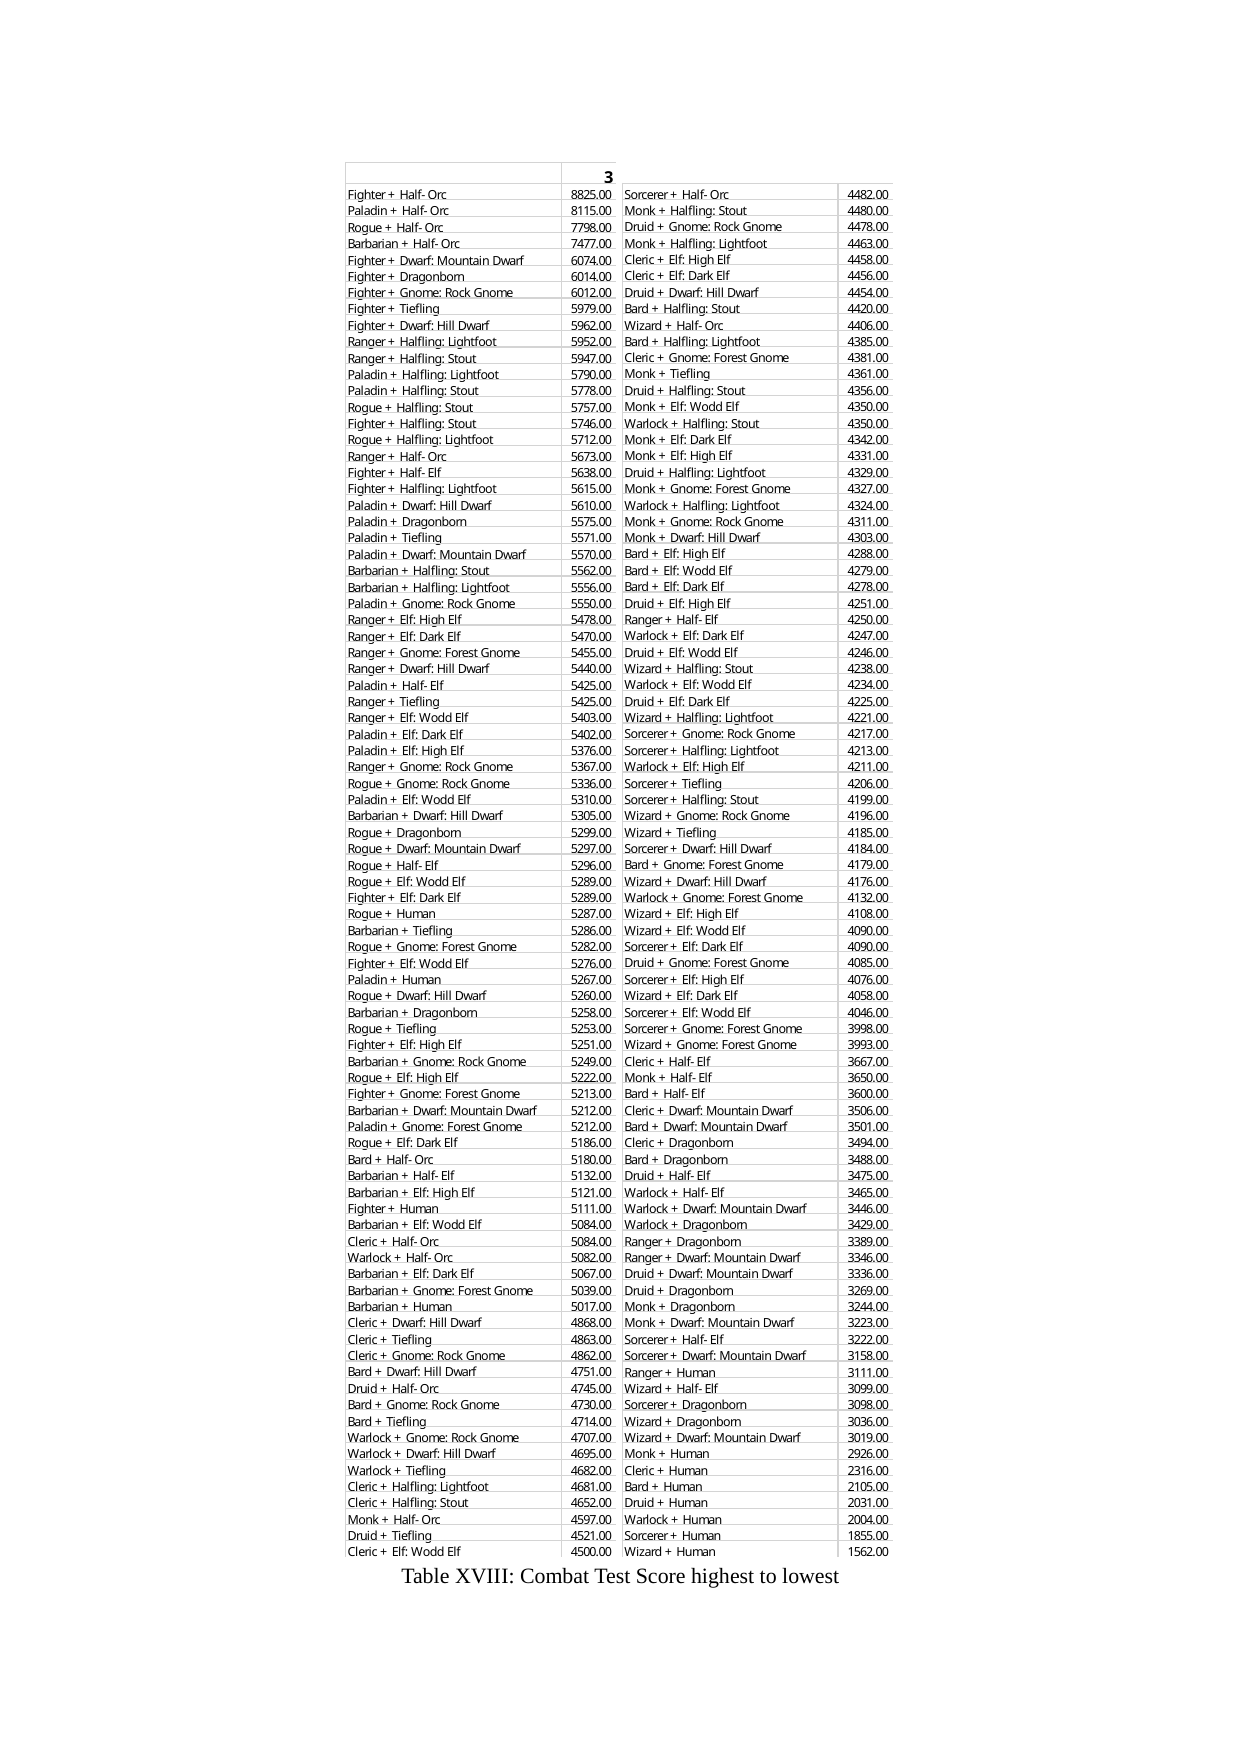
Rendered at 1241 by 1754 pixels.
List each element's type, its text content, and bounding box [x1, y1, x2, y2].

text Table XVIII: Combat Test Score highest to lowest [187, 1559, 1053, 1592]
